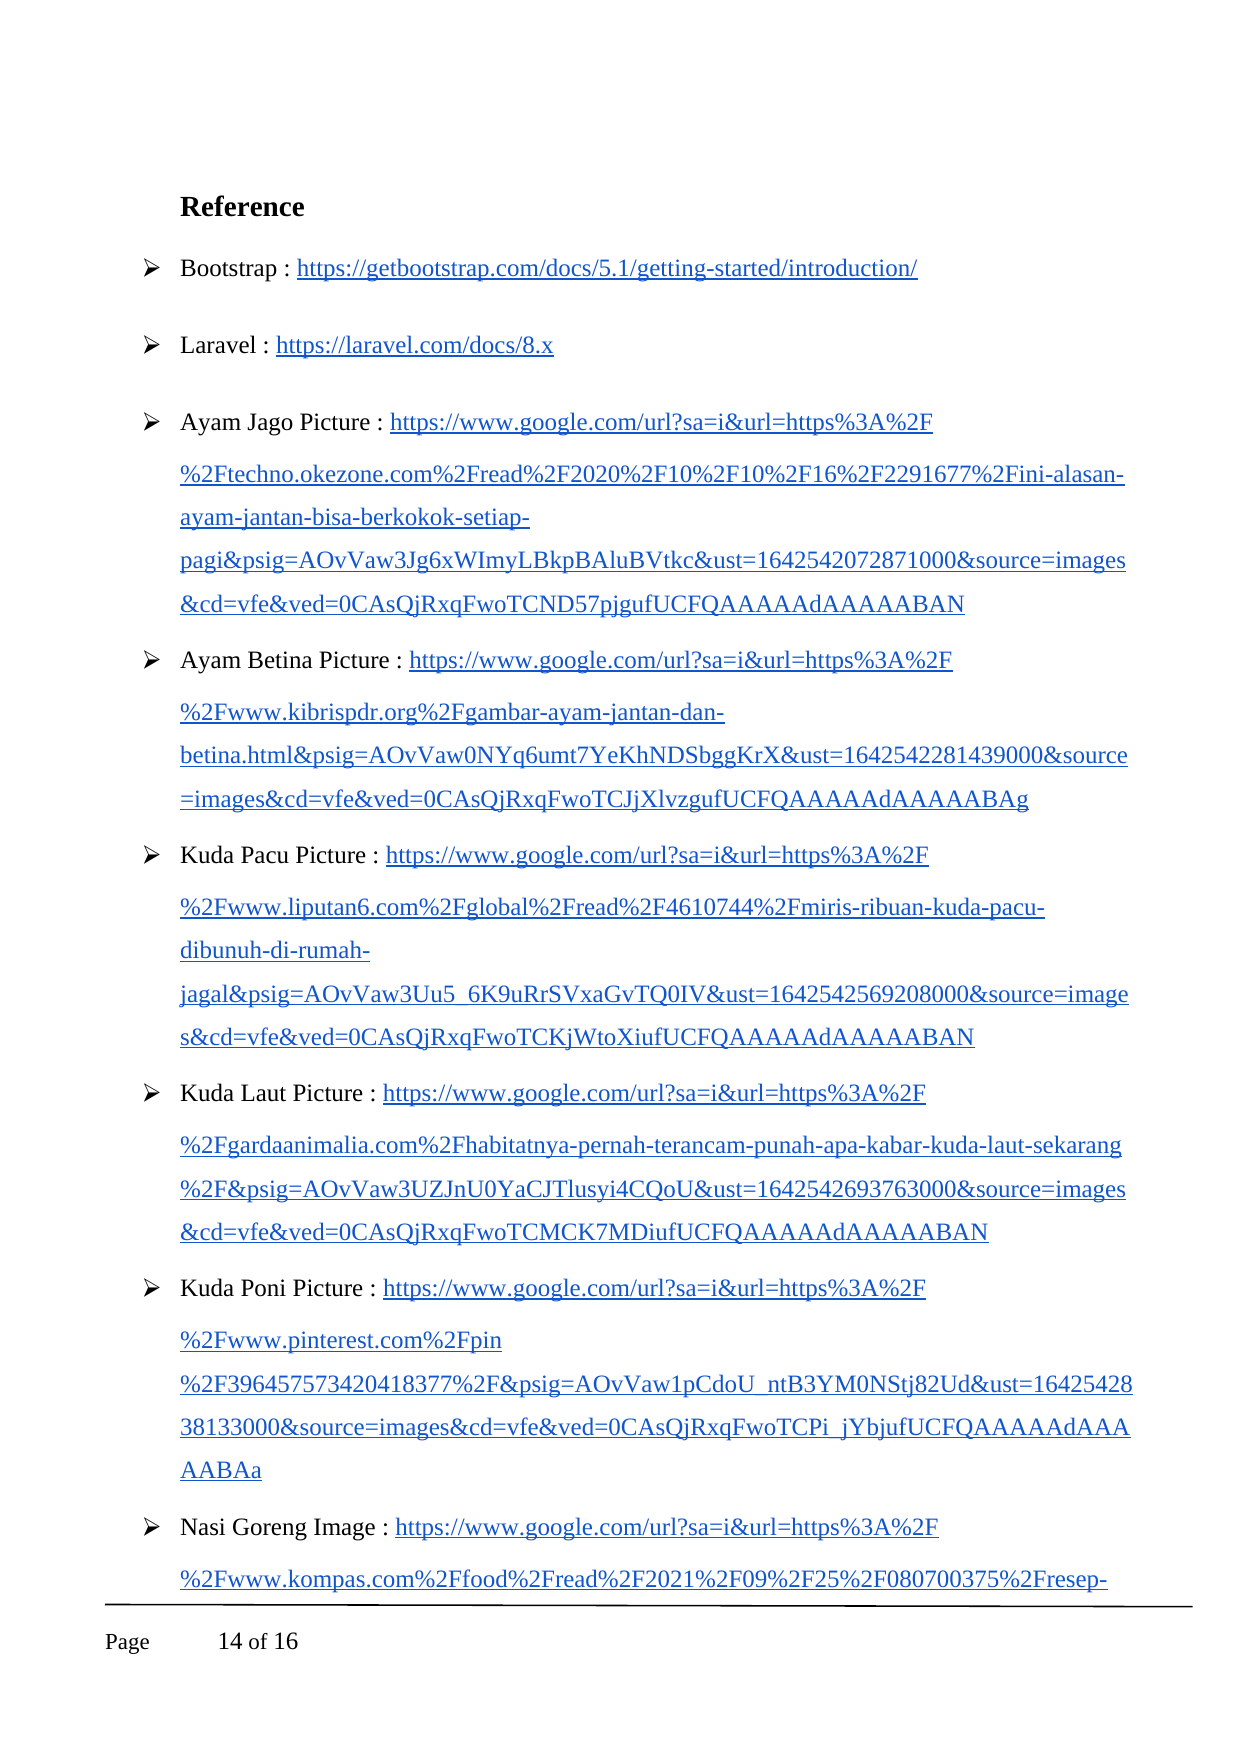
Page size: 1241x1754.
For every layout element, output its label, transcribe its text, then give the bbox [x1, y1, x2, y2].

list Kuda Pacu Picture : https://www.google.com/url?sa=i&url=https%3A%2F%2Fwww.liputan6.com%2Fglobal%2Fread%2F4610744%2Fmiris-ribuan-kuda-pacu-dibunuh-di-rumah-jagal&psig=AOvVaw3Uu5_6K9uRrSVxaGvTQ0IV&ust=1642542569208000&source=images&cd=vfe&ved=0CAsQjRxqFwoTCKjWtoXiufUCFQAAAAAdAAAAABAN [142, 827, 1135, 1051]
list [142, 1498, 1135, 1592]
list Ayam Betina Picture : https://www.google.com/url?sa=i&url=https%3A%2F%2Fwww.kibrispdr.org%2Fgambar-ayam-jantan-dan-betina.html&psig=AOvVaw0NYq6umt7YeKhNDSbggKrX&ust=1642542281439000&source=images&cd=vfe&ved=0CAsQjRxqFwoTCJjXlvzgufUCFQAAAAAdAAAAABAg [142, 632, 1135, 812]
list Kuda Laut Picture : https://www.google.com/url?sa=i&url=https%3A%2F%2Fgardaanimalia.com%2Fhabitatnya-pernah-terancam-punah-apa-kabar-kuda-laut-sekarang%2F&psig=AOvVaw3UZJnU0YaCJTlusyi4CQoU&ust=1642542693763000&source=images&cd=vfe&ved=0CAsQjRxqFwoTCMCK7MDiufUCFQAAAAAdAAAAABAN [142, 1065, 1135, 1246]
list Ayam Jago Picture : https://www.google.com/url?sa=i&url=https%3A%2F%2Ftechno.okezone.com%2Fread%2F2020%2F10%2F10%2F16%2F2291677%2Fini-alasan-ayam-jantan-bisa-berkokok-setiap-pagi&psig=AOvVaw3Jg6xWImyLBkpBAluBVtkc&ust=1642542072871000&source=images&cd=vfe&ved=0CAsQjRxqFwoTCND57pjgufUCFQAAAAAdAAAAABAN [142, 394, 1135, 617]
list Laravel : https://laravel.com/docs/8.x [142, 317, 1135, 368]
text Reference [180, 189, 1135, 223]
list Kuda Poni Picture : https://www.google.com/url?sa=i&url=https%3A%2F%2Fwww.pinterest.com%2Fpin%2F396457573420418377%2F&psig=AOvVaw1pCdoU_ntB3YM0NStj82Ud&ust=1642542838133000&source=images&cd=vfe&ved=0CAsQjRxqFwoTCPi_jYbjufUCFQAAAAAdAAAAABAa [142, 1260, 1135, 1484]
list Bootstrap : https://getbootstrap.com/docs/5.1/getting-started/introduction/ [142, 240, 1135, 291]
